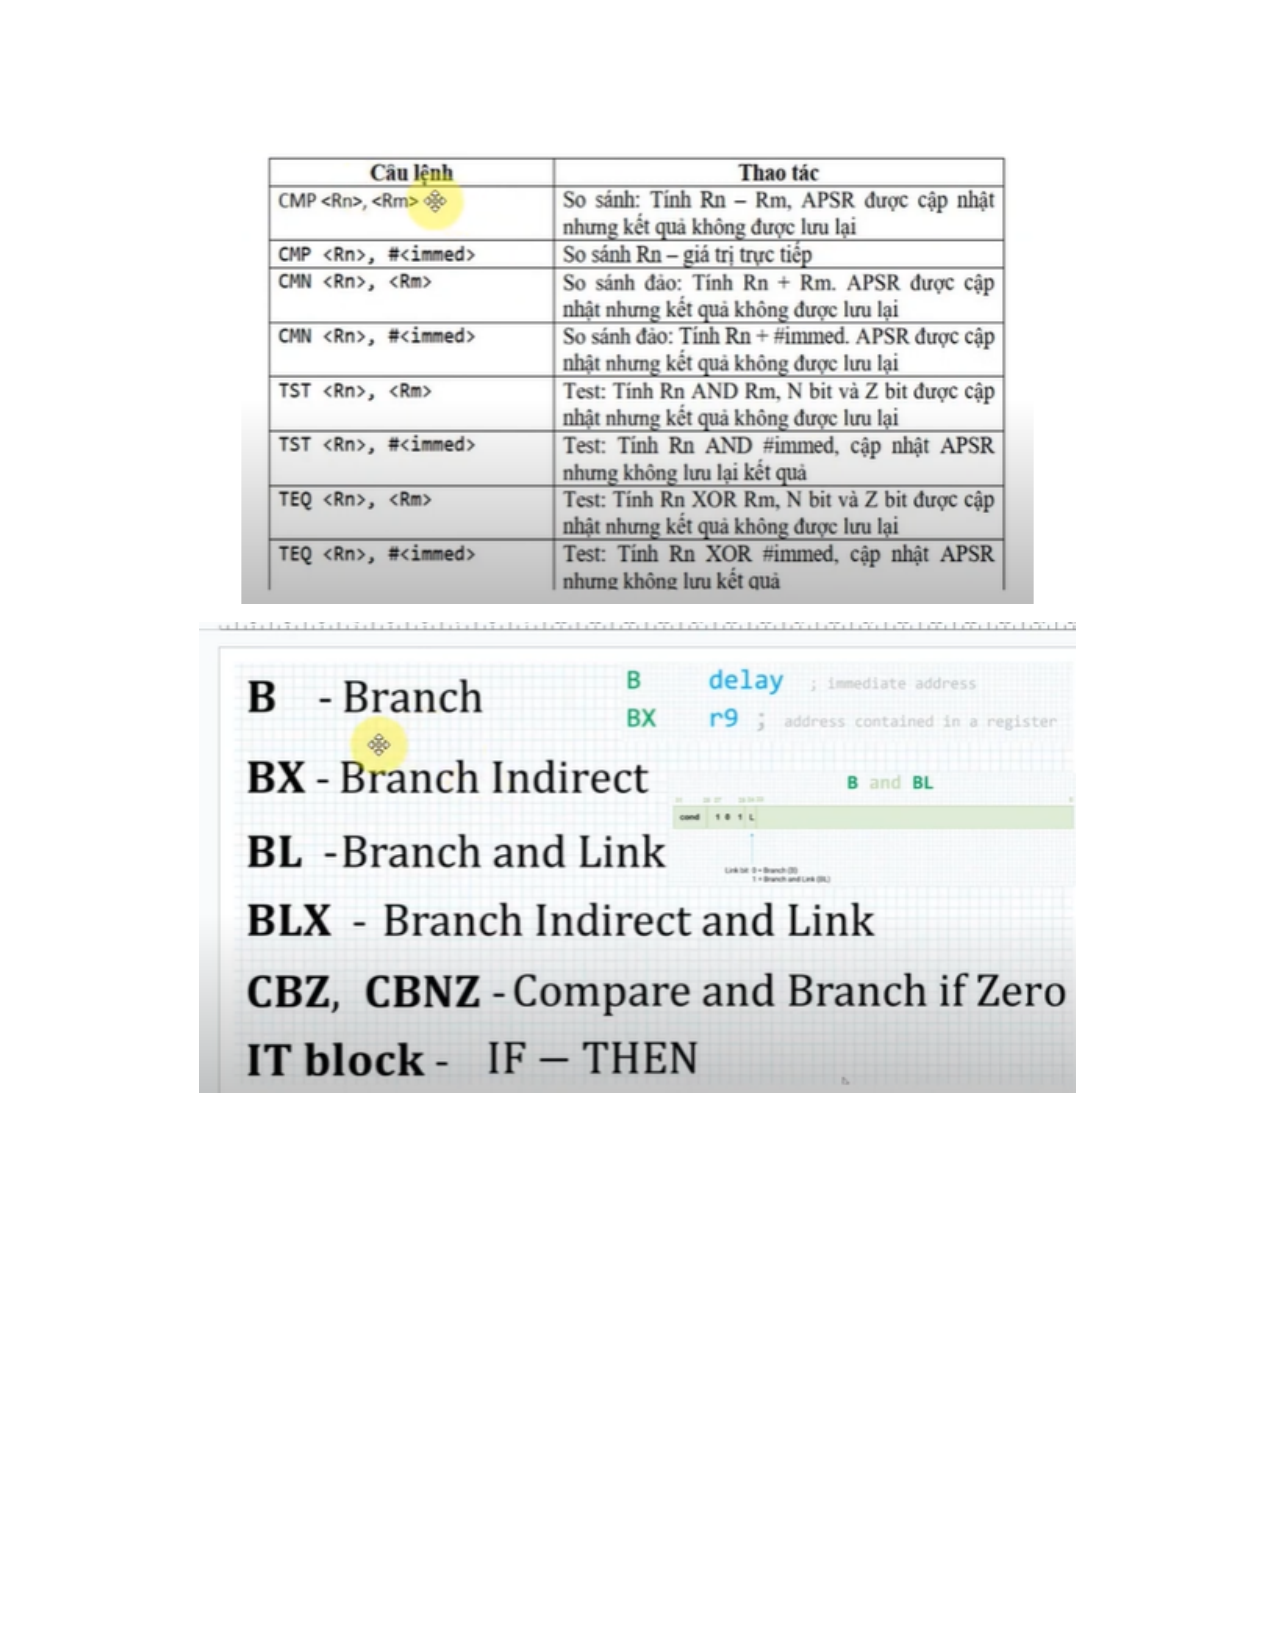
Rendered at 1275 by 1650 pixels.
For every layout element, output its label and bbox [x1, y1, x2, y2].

picture [199, 622, 1076, 1093]
picture [241, 150, 1034, 604]
